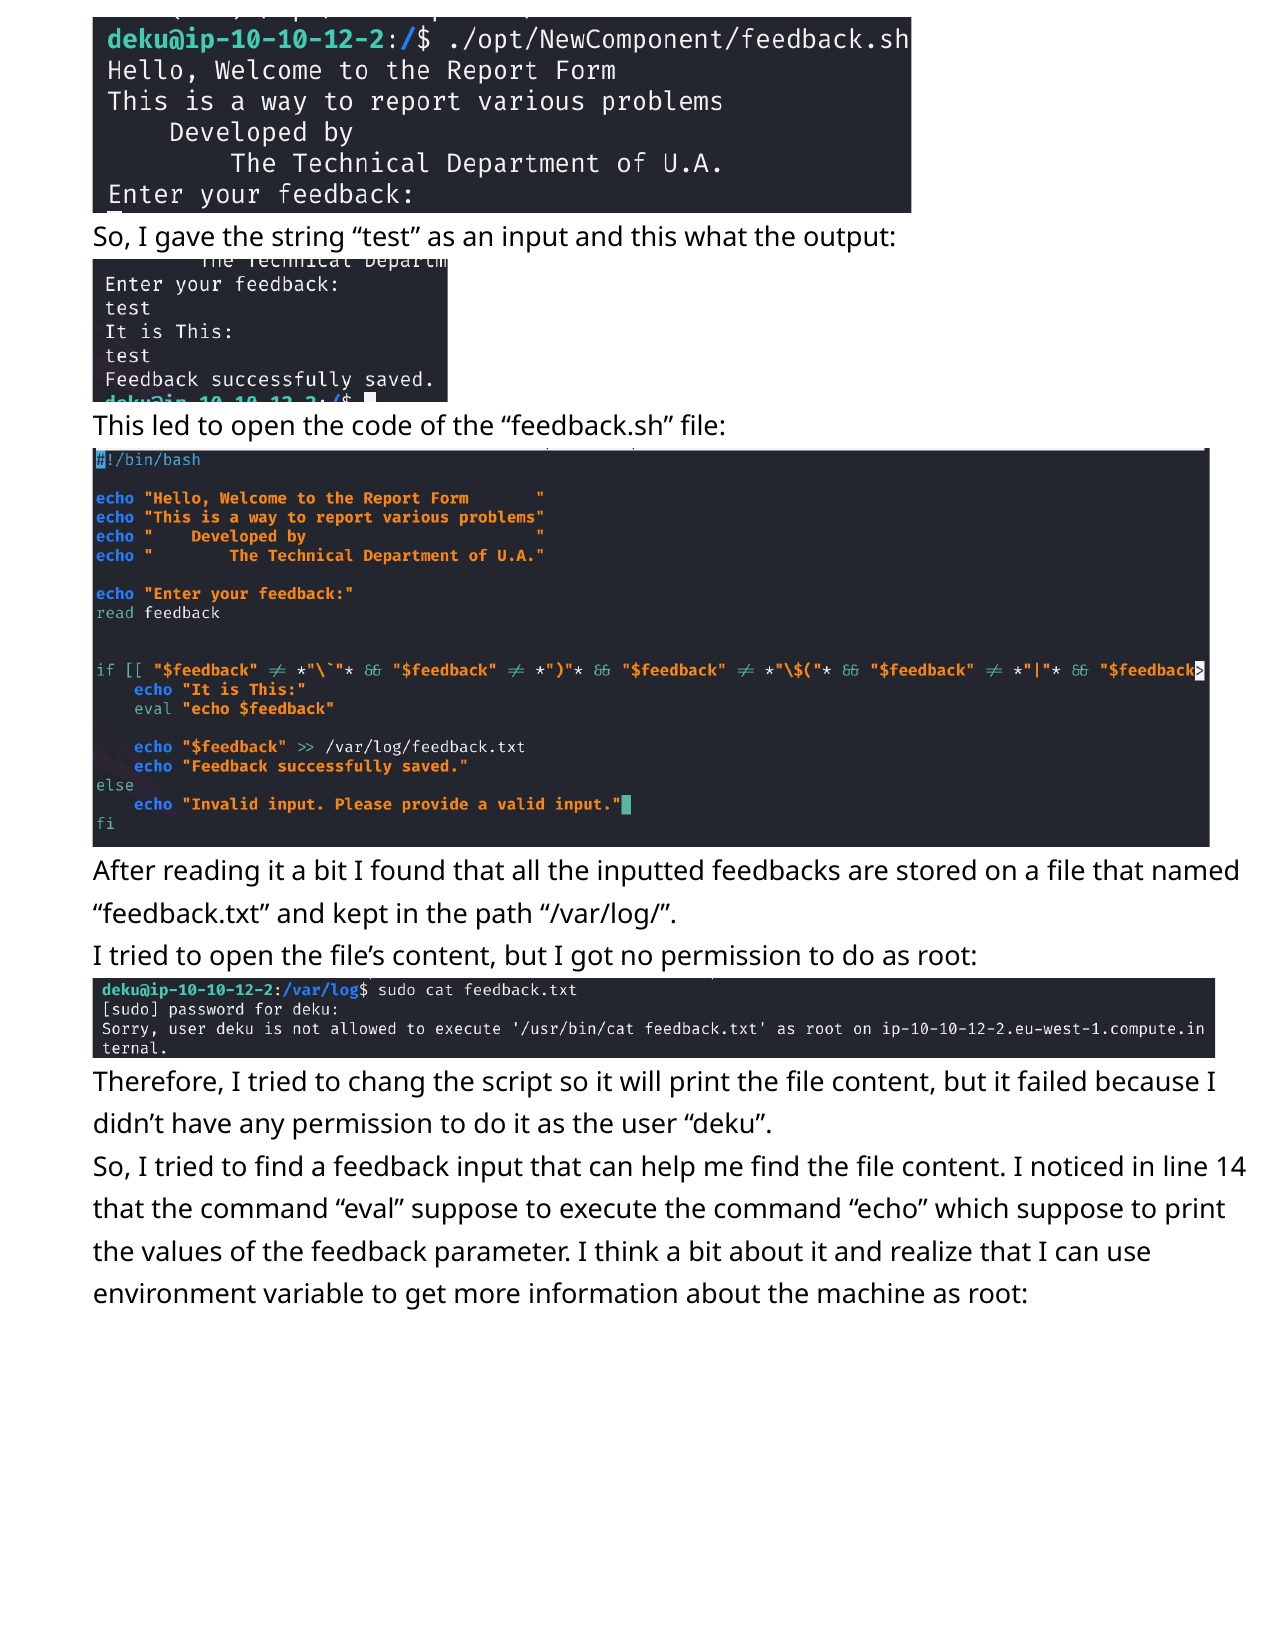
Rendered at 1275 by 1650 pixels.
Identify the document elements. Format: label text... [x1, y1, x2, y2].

picture [92, 448, 1210, 847]
list So, I tried to find a feedback input that can help me find the file content. I noticed in line 14 that the command “eval” suppose to execute the command “echo” which suppose to print the values of the feedback parameter. I think a bit about it and realize that I can use environment variable to get more information about the machine as root: [93, 1147, 1257, 1311]
picture [92, 17, 912, 213]
list So, I gave the string “test” as an input and this what the output: [93, 217, 1257, 254]
list After reading it a bit I found that all the inputted feedbacks are stored on a file that named “feedback.txt” and kept in the path “/var/log/”. [93, 852, 1257, 931]
list This led to open the code of the “feedback.sh” file: [93, 406, 1257, 443]
list I tried to open the file’s content, but I got no permission to do as root: [93, 937, 1257, 973]
picture [92, 978, 1216, 1058]
list Therefore, I tried to chang the script so it will print the file content, but it failed because I didn’t have any permission to do it as the user “deku”. [93, 1062, 1257, 1142]
picture [92, 259, 448, 402]
